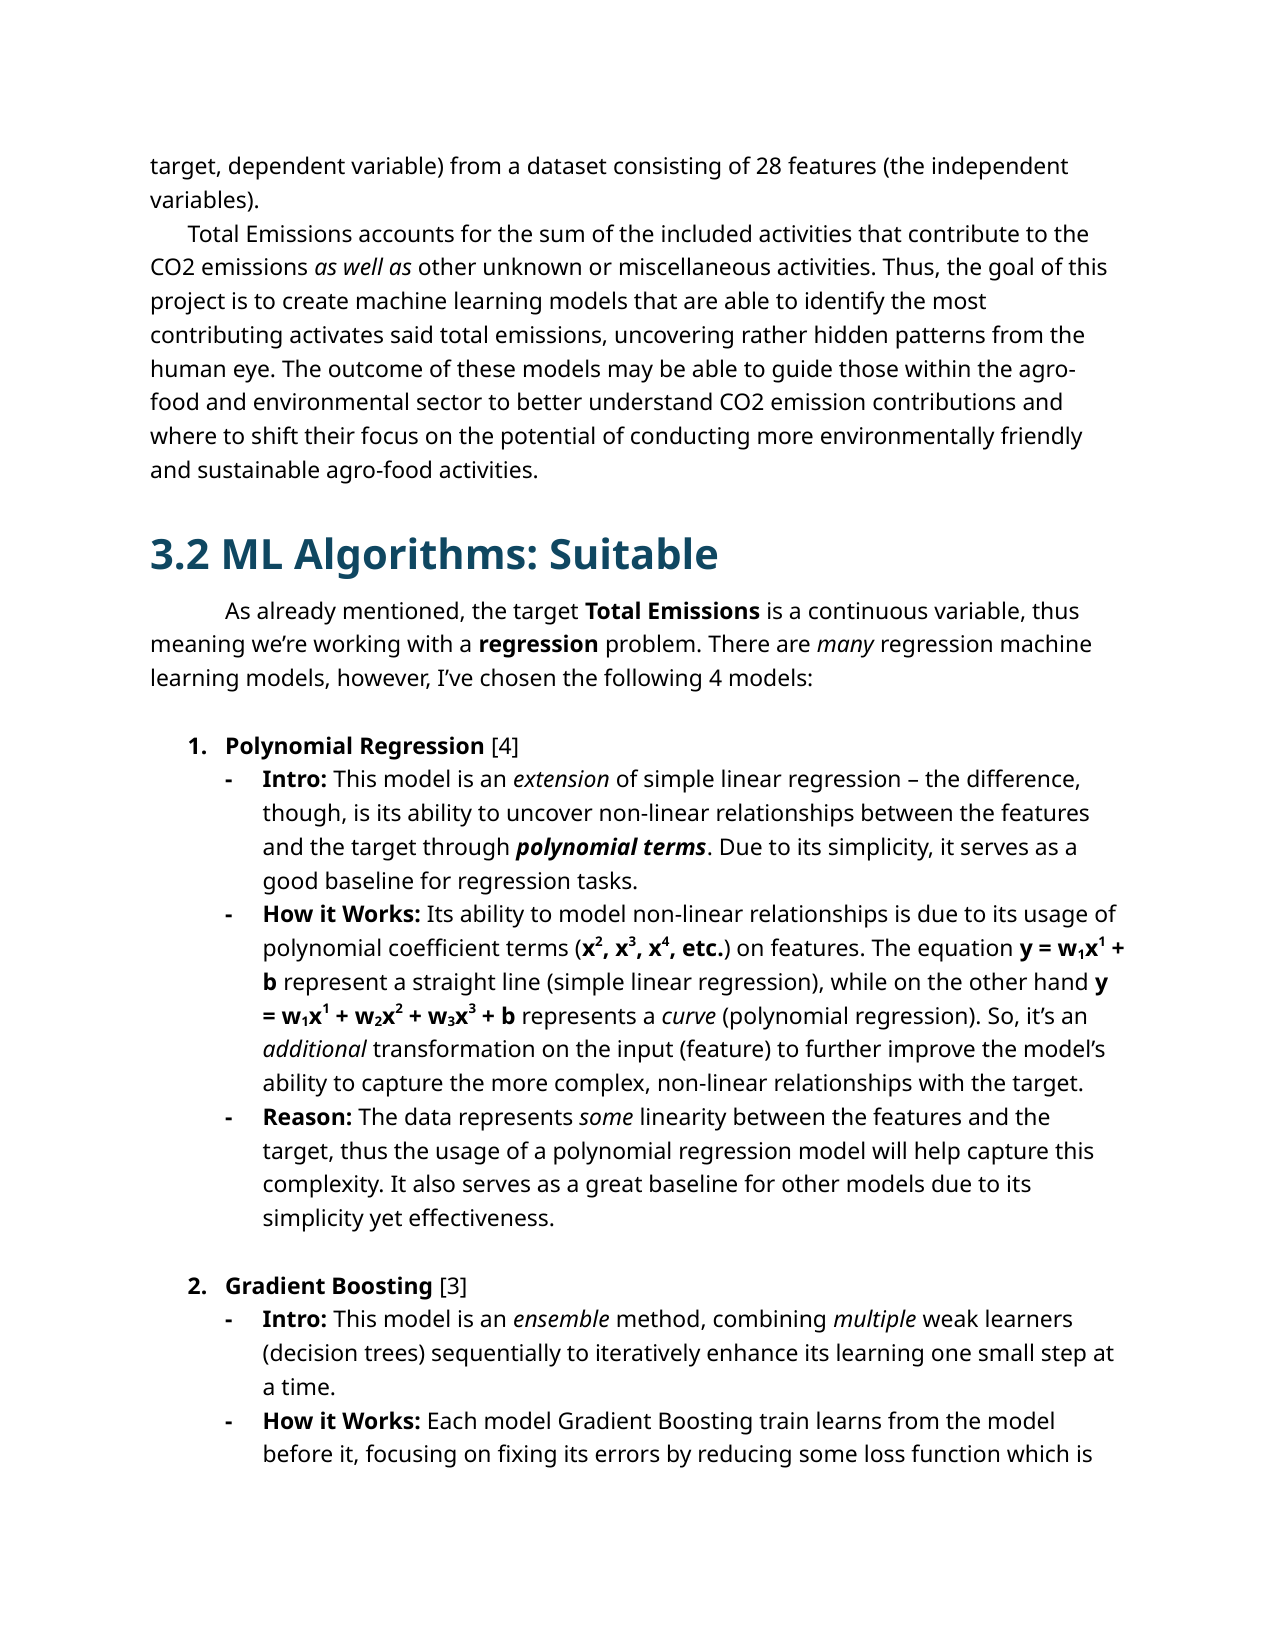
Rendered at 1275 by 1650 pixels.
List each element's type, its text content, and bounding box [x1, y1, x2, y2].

subtitle 3.2 ML Algorithms: Suitable [150, 525, 1125, 582]
list Intro: This model is an extension of simple linear regression – the difference, though, is its ability to uncover non-linear relationships between the features and the target through polynomial terms. Due to its simplicity, it serves as a good baseline for regression tasks. [225, 763, 1125, 896]
list Polynomial Regression [4] [187, 729, 1125, 761]
list Total Emissions accounts for the sum of the included activities that contribute to the CO2 emissions as well as other unknown or miscellaneous activities. Thus, the goal of this project is to create machine learning models that are able to identify the most contributing activates said total emissions, uncovering rather hidden patterns from the human eye. The outcome of these models may be able to guide those within the agro-food and environmental sector to better understand CO2 emission contributions and where to shift their focus on the potential of conducting more environmentally friendly and sustainable agro-food activities. [150, 217, 1125, 485]
list As already mentioned, the target Total Emissions is a continuous variable, thus meaning we’re working with a regression problem. There are many regression machine learning models, however, I’ve chosen the following 4 models: [150, 594, 1125, 693]
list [225, 1404, 1125, 1469]
list How it Works: Its ability to model non-linear relationships is due to its usage of polynomial coefficient terms (x2, x3, x4, etc.) on features. The equation y = w1x1 + b represent a straight line (simple linear regression), while on the other hand y = w1x1 + w2x2 + w3x3 + b represents a curve (polynomial regression). So, it’s an additional transformation on the input (feature) to further improve the model’s ability to capture the more complex, non-linear relationships with the target. [225, 898, 1125, 1098]
list Reason: The data represents some linearity between the features and the target, thus the usage of a polynomial regression model will help capture this complexity. It also serves as a great baseline for other models due to its simplicity yet effectiveness. [225, 1101, 1125, 1233]
list Gradient Boosting [3] [187, 1269, 1125, 1301]
list Intro: This model is an ensemble method, combining multiple weak learners (decision trees) sequentially to iteratively enhance its learning one small step at a time. [225, 1303, 1125, 1402]
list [150, 150, 1125, 215]
